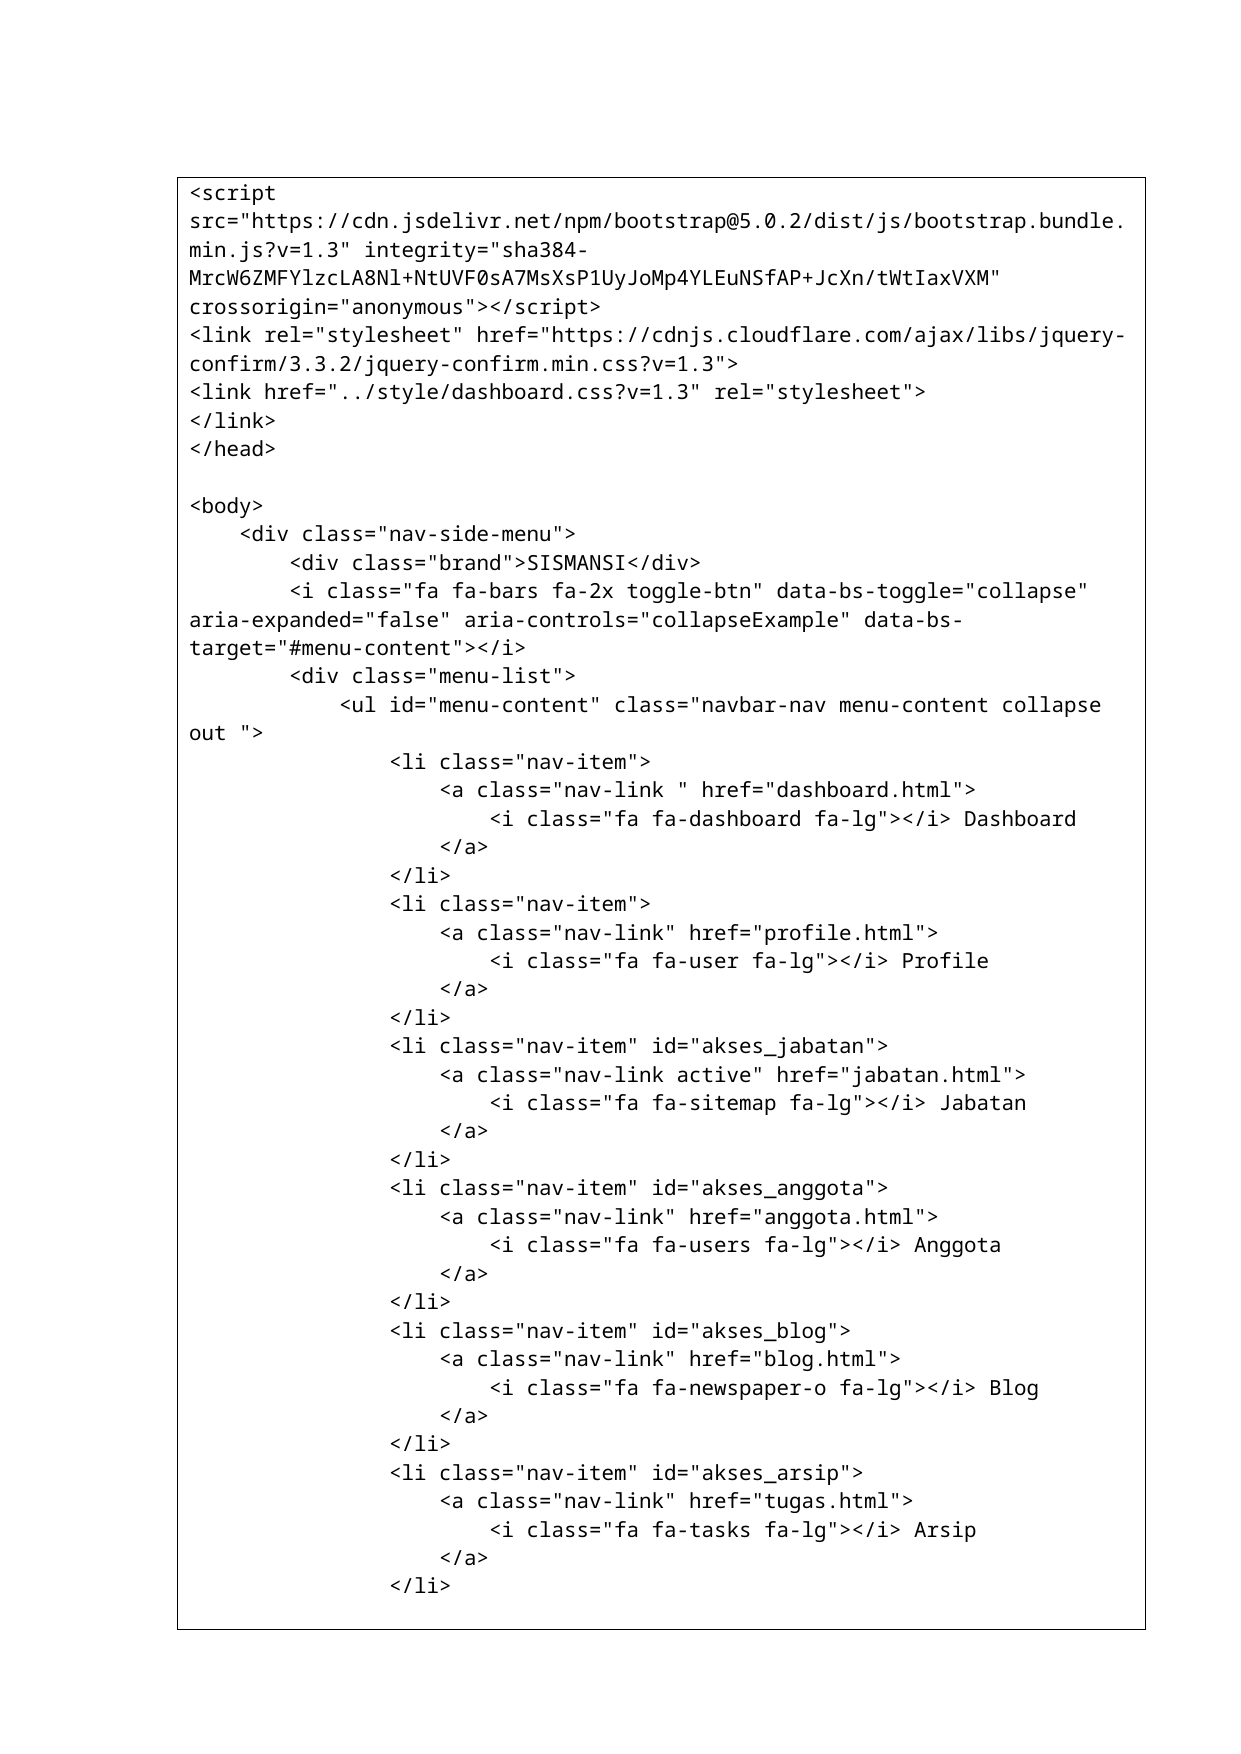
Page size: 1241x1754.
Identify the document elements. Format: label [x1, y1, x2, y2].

table_cell [178, 178, 1145, 1628]
